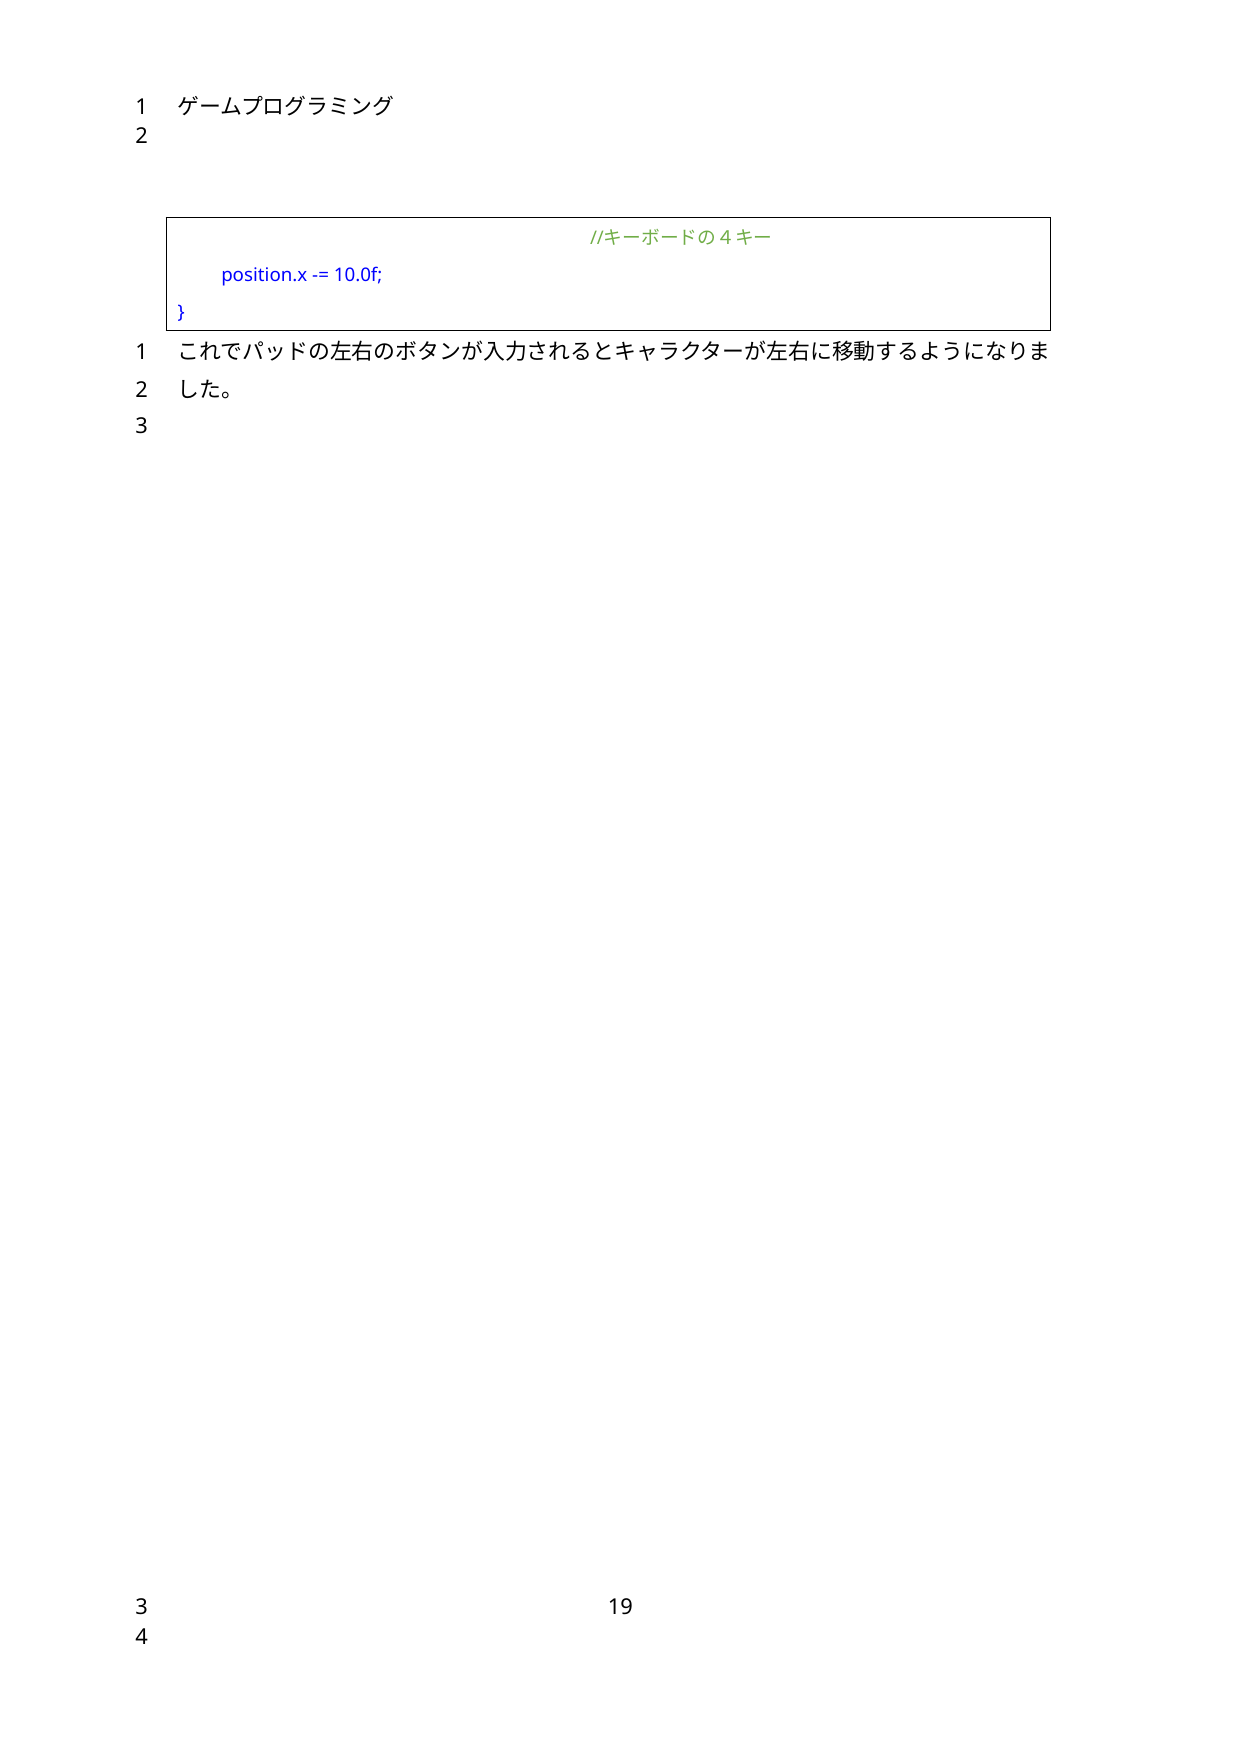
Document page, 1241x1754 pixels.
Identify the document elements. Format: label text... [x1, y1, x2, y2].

text これでパッドの左右のボタンが入力されるとキャラクターが左右に移動するようになりま [177, 331, 1063, 369]
text した。 [177, 369, 1063, 406]
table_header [167, 218, 1050, 330]
